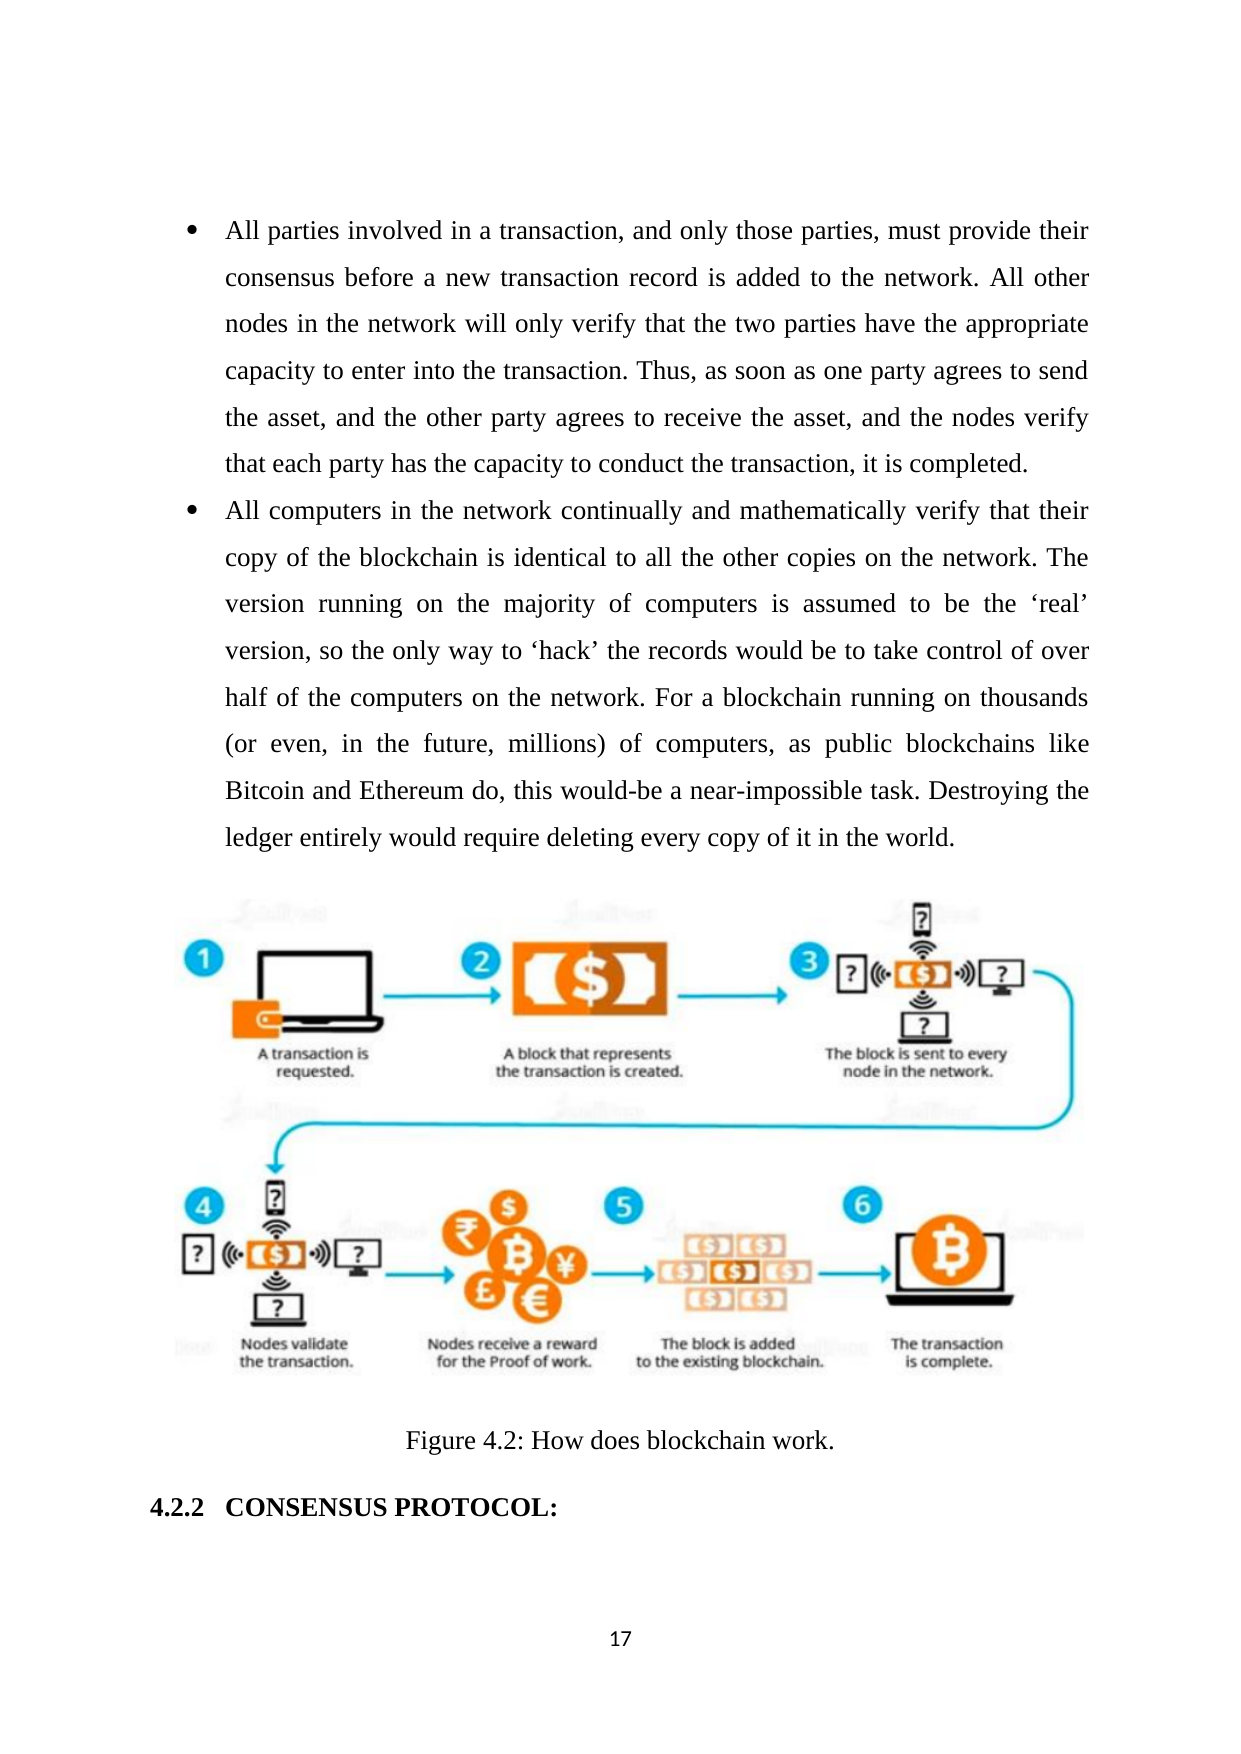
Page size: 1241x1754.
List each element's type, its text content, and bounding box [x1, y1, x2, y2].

picture [150, 888, 1142, 1390]
text Figure 4.2: How does blockchain work. [150, 1424, 1090, 1455]
list All computers in the network continually and mathematically verify that their copy of the blockchain is identical to all the other copies on the network. The version running on the majority of computers is assumed to be the ‘real’ version, so the only way to ‘hack’ the records would be to take control of over half of the computers on the network. For a blockchain running on thousands (or even, in the future, millions) of computers, as public blockchains like Bitcoin and Ethereum do, this would-be a near-impossible task. Destroying the ledger entirely would require deleting every copy of it in the world. [187, 494, 1090, 852]
text 4.2.2 CONSENSUS PROTOCOL: [150, 1492, 1090, 1523]
list All parties involved in a transaction, and only those parties, must provide their consensus before a new transaction record is added to the network. All other nodes in the network will only verify that the two parties have the appropriate capacity to enter into the transaction. Thus, as soon as one party agrees to send the asset, and the other party agrees to receive the asset, and the nodes verify that each party has the capacity to conduct the transaction, it is completed. [187, 214, 1090, 478]
